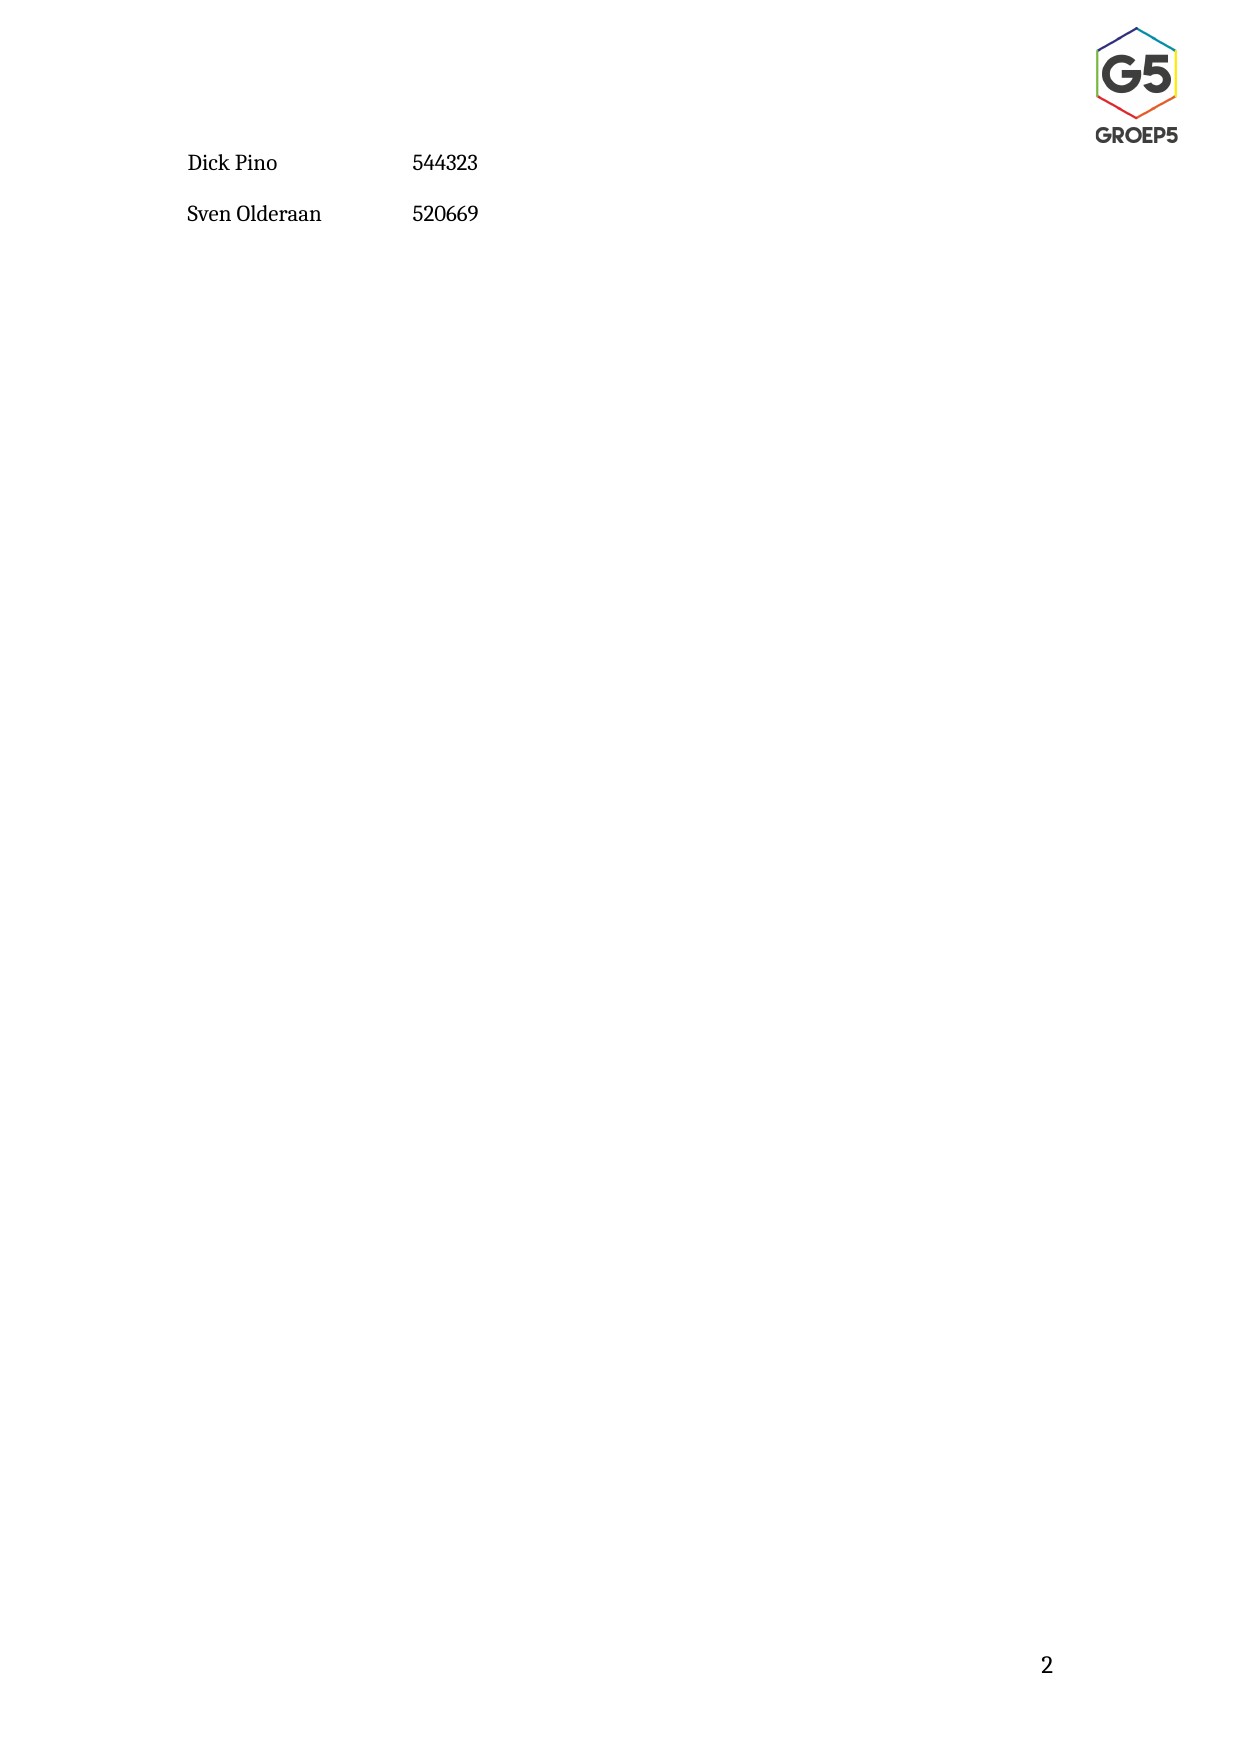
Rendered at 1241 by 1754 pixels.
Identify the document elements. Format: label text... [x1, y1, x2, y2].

text Sven Olderaan 520669 [187, 201, 1053, 227]
text Dick Pino 544323 [187, 150, 1053, 176]
picture [1095, 27, 1178, 143]
